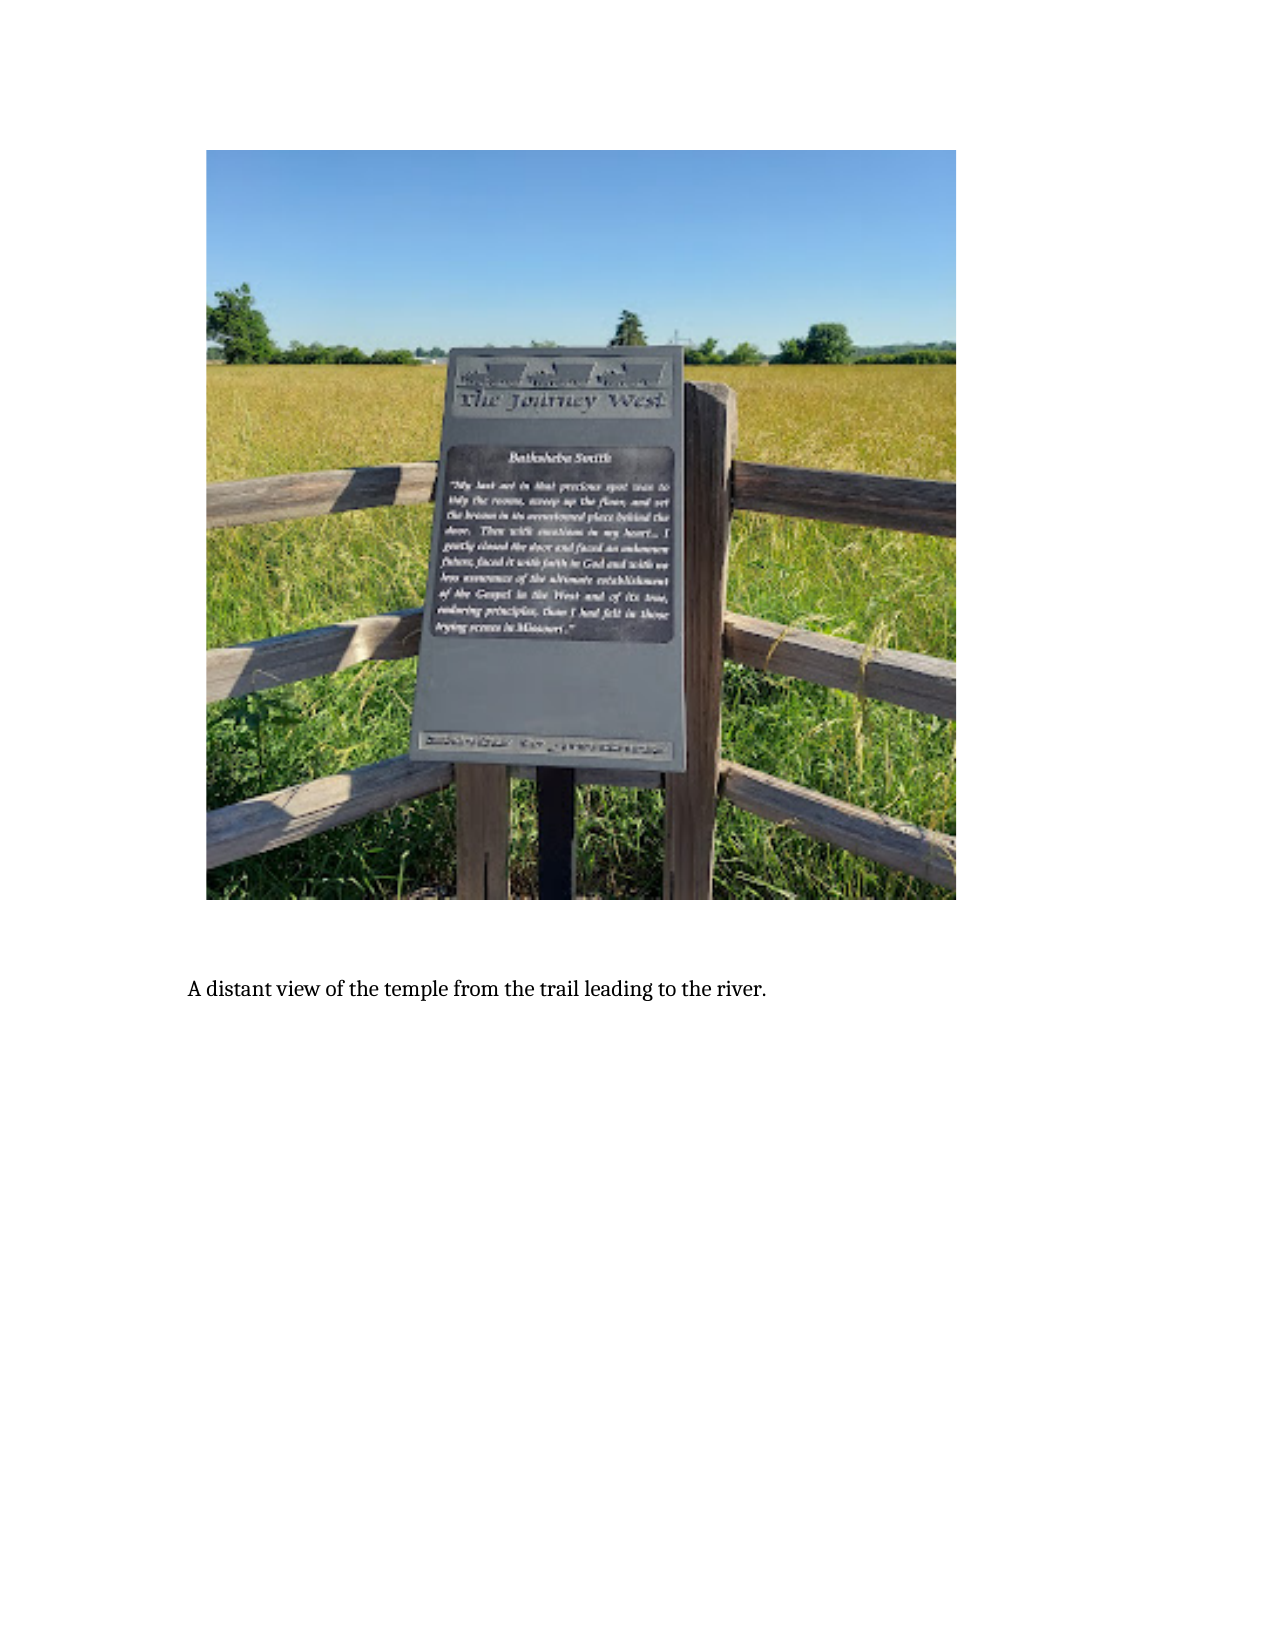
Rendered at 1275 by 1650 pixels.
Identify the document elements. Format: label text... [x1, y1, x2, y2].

text A distant view of the temple from the trail leading to the river. [187, 976, 1087, 1002]
picture [206, 150, 957, 900]
